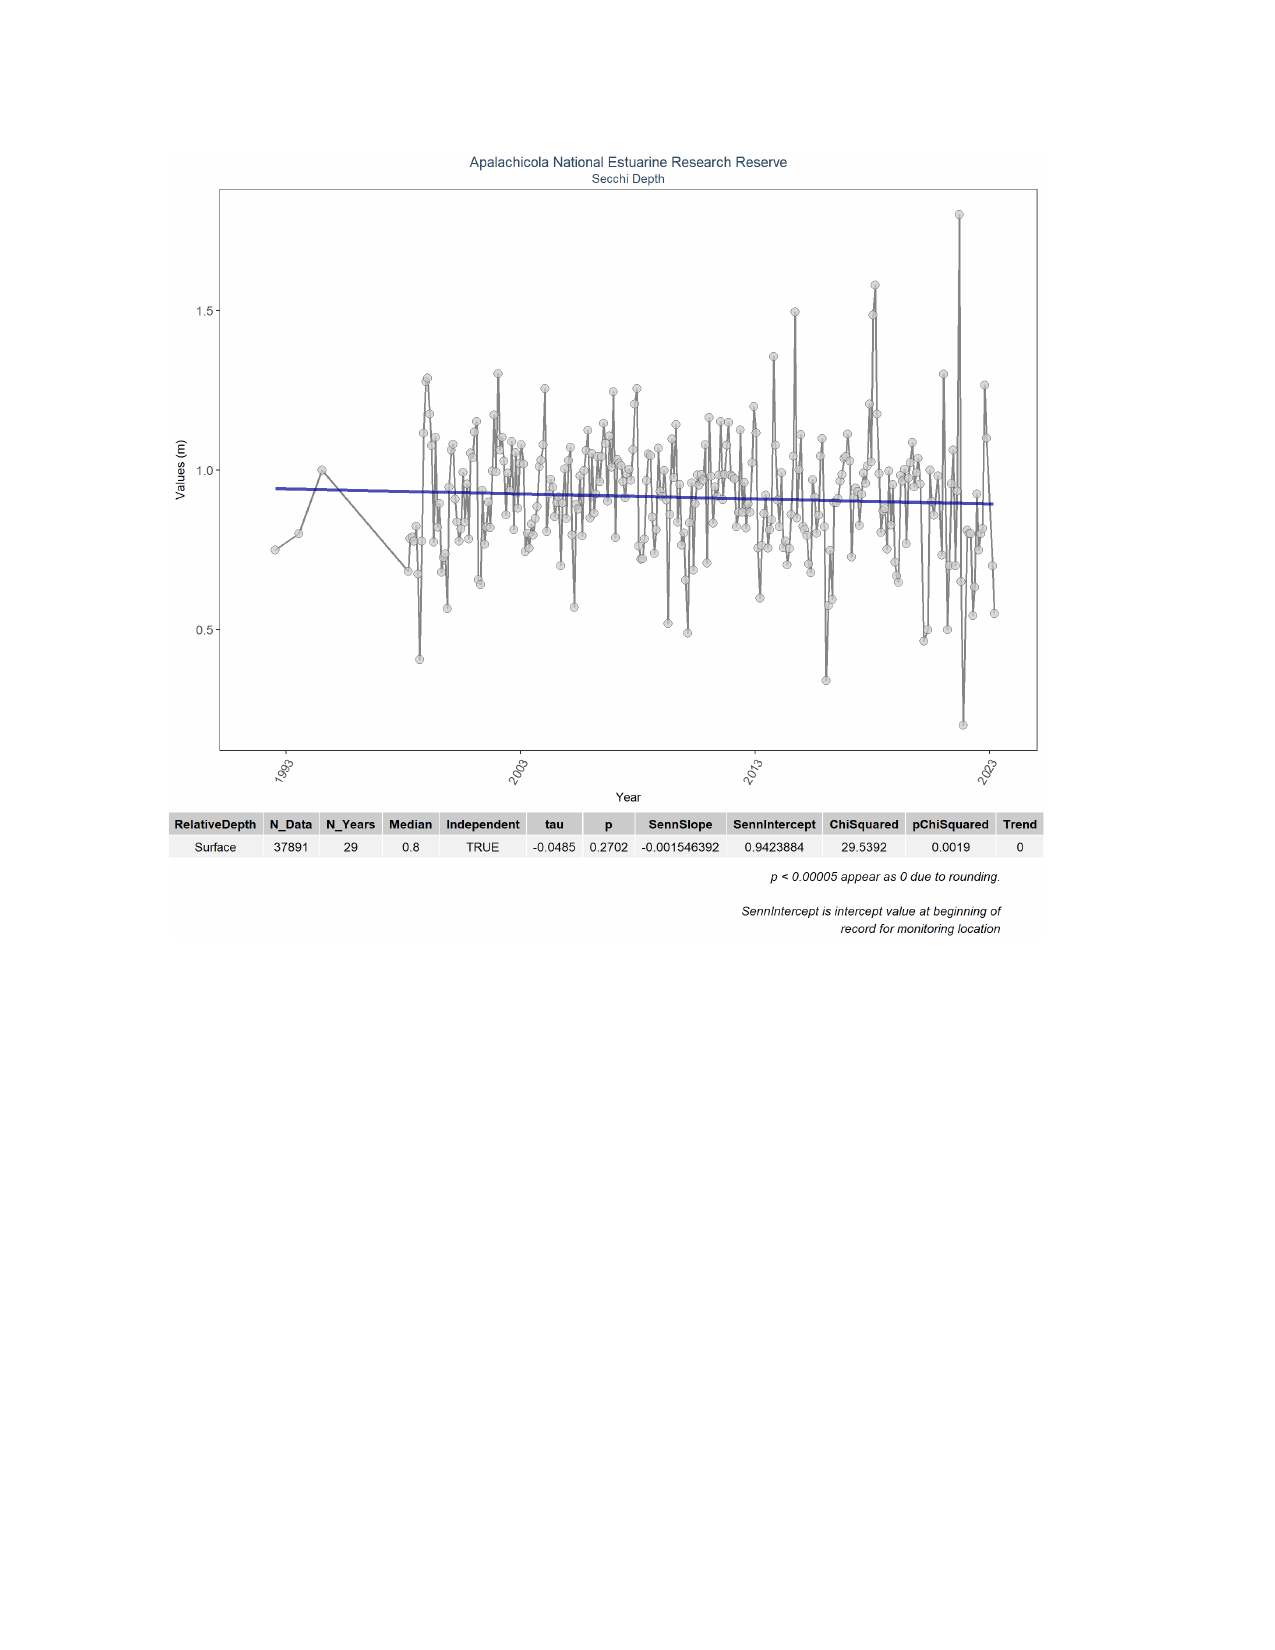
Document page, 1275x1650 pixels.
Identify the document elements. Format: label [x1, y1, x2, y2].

picture [168, 150, 1044, 938]
